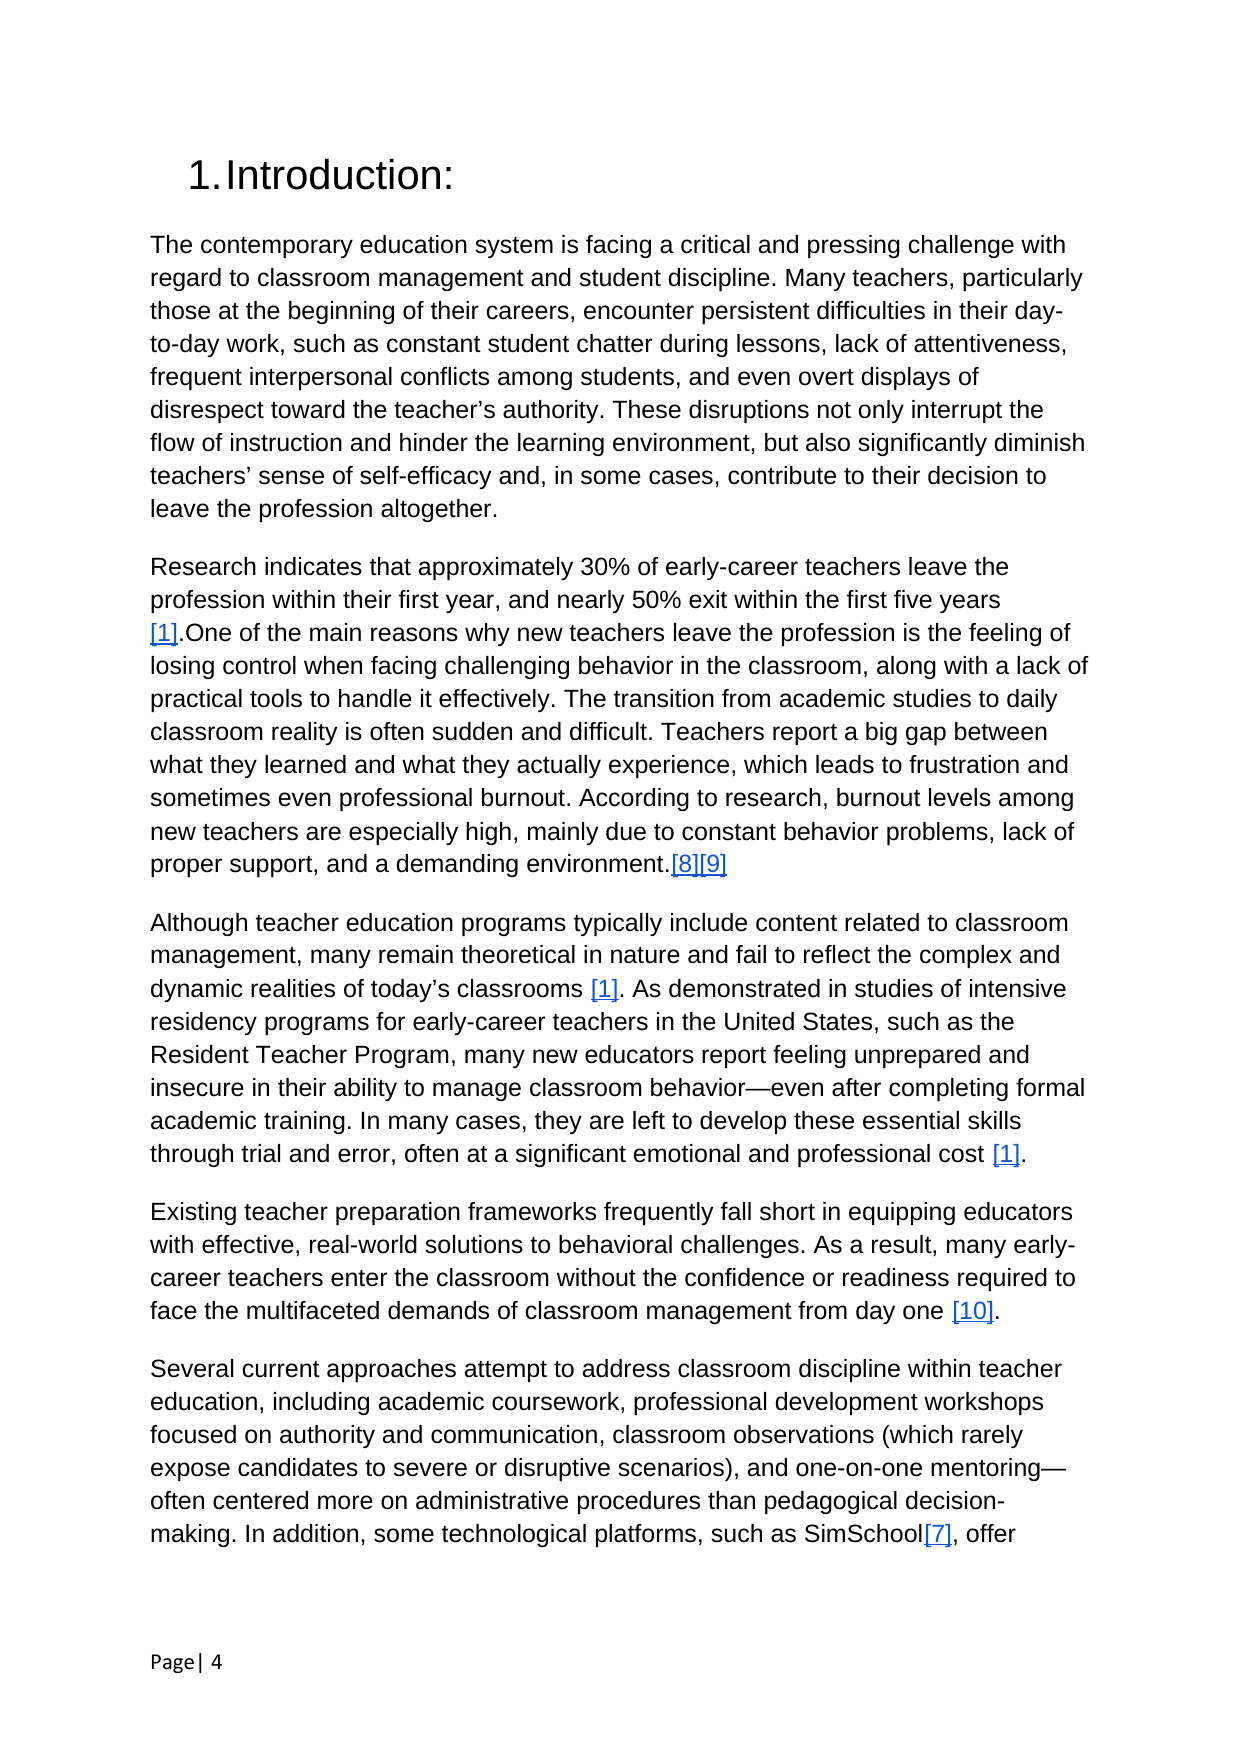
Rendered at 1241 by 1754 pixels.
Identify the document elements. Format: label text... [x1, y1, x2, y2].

text Although teacher education programs typically include content related to classroom management, many remain theoretical in nature and fail to reflect the complex and dynamic realities of today’s classrooms [1]. As demonstrated in studies of intensive residency programs for early-career teachers in the United States, such as the Resident Teacher Program, many new educators report feeling unprepared and insecure in their ability to manage classroom behavior—even after completing formal academic training. In many cases, they are left to develop these essential skills through trial and error, often at a significant emotional and professional cost [1]. [150, 907, 1090, 1167]
text The contemporary education system is facing a critical and pressing challenge with regard to classroom management and student discipline. Many teachers, particularly those at the beginning of their careers, encounter persistent difficulties in their day-to-day work, such as constant student chatter during lessons, lack of attentiveness, frequent interpersonal conflicts among students, and even overt displays of disrespect toward the teacher’s authority. These disruptions not only interrupt the flow of instruction and hinder the learning environment, but also significantly diminish teachers’ sense of self-efficacy and, in some cases, contribute to their decision to leave the profession altogether. [150, 230, 1090, 523]
subtitle Introduction: [187, 150, 1090, 198]
text Research indicates that approximately 30% of early-career teachers leave the profession within their first year, and nearly 50% exit within the first five years [1].One of the main reasons why new teachers leave the profession is the feeling of losing control when facing challenging behavior in the classroom, along with a lack of practical tools to handle it effectively. The transition from academic studies to daily classroom reality is often sudden and difficult. Teachers report a big gap between what they learned and what they actually experience, which leads to frustration and sometimes even professional burnout. According to research, burnout levels among new teachers are especially high, mainly due to constant behavior problems, lack of proper support, and a demanding environment.[8][9] [150, 552, 1090, 878]
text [150, 1354, 1090, 1548]
text Existing teacher preparation frameworks frequently fall short in equipping educators with effective, real-world solutions to behavioral challenges. As a result, many early-career teachers enter the classroom without the confidence or readiness required to face the multifaceted demands of classroom management from day one [10]. [150, 1197, 1090, 1324]
